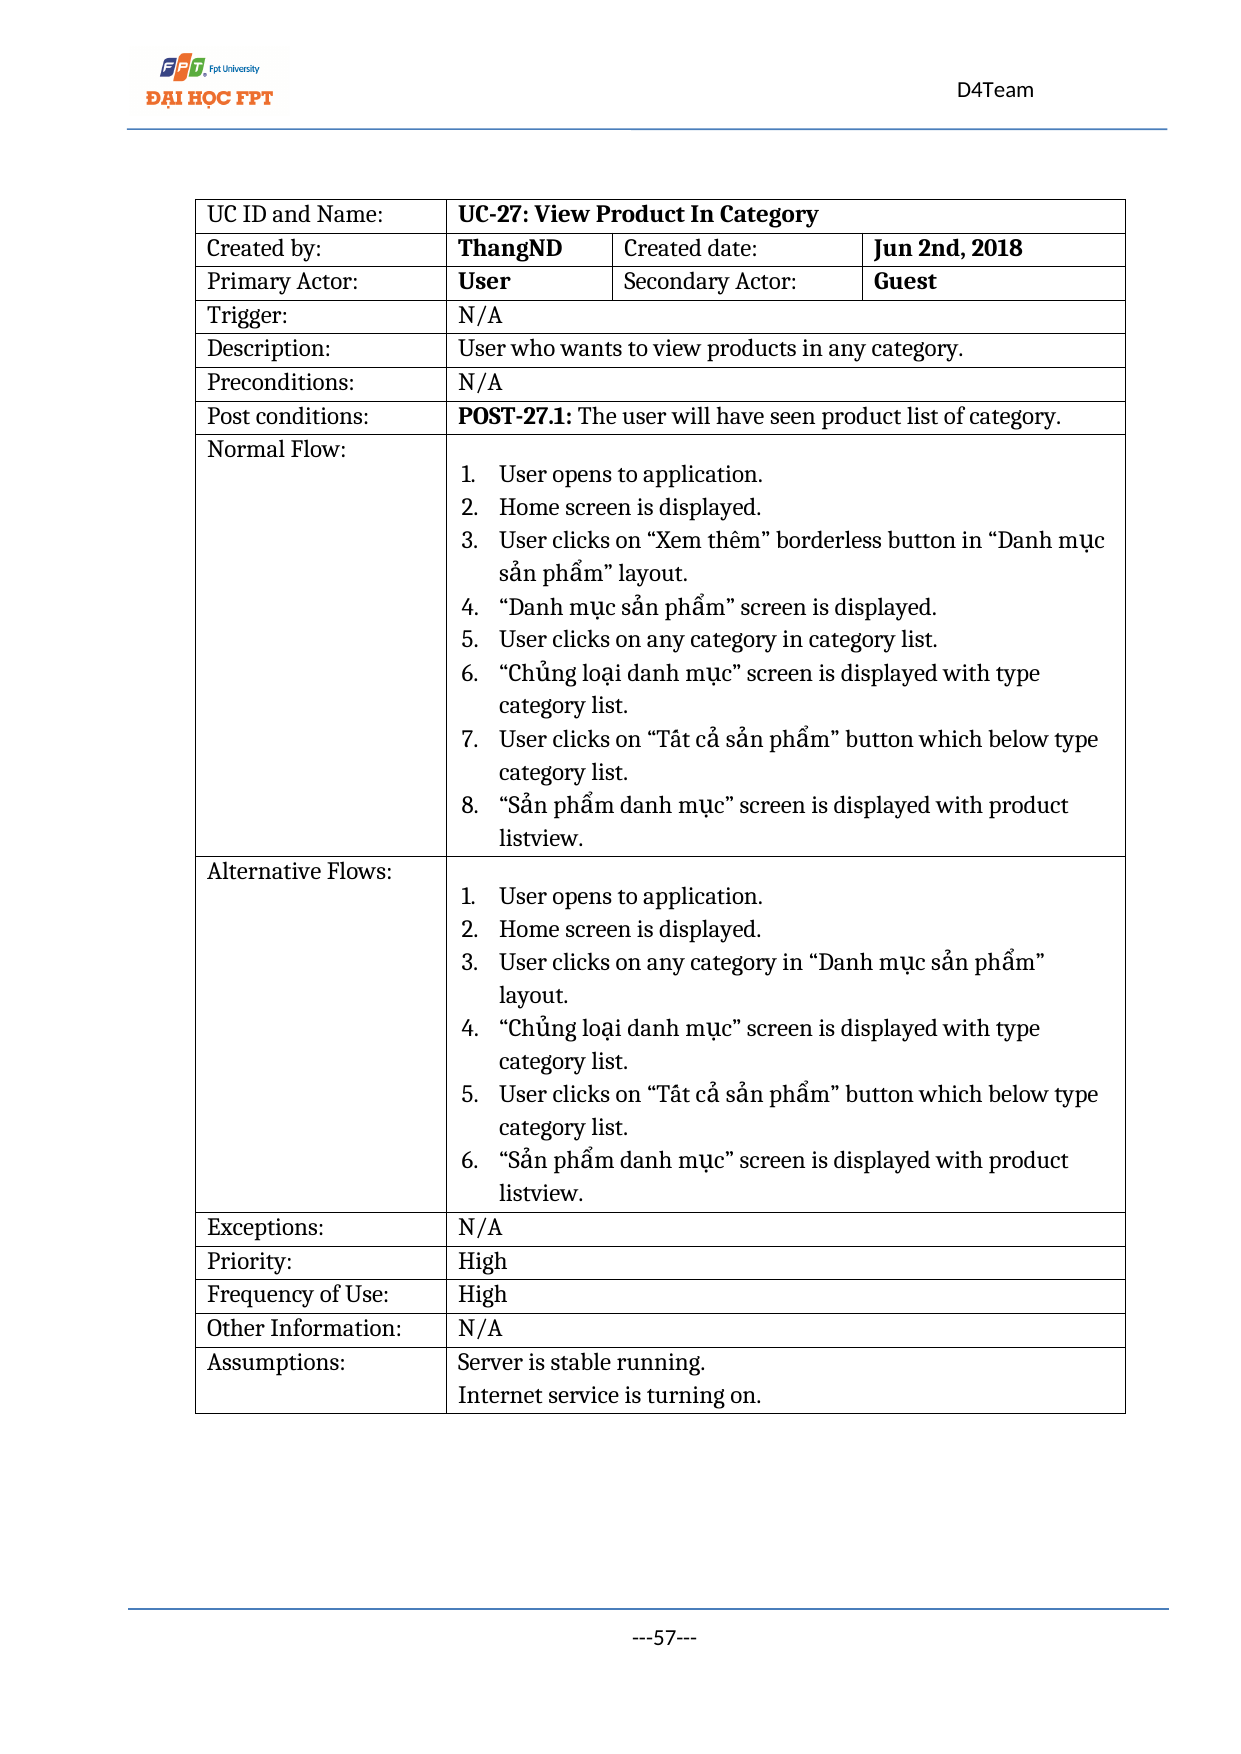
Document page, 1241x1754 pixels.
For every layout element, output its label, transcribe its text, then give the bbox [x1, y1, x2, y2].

table_cell POST-27.1: The user will have seen product list of category. [447, 402, 1125, 434]
table_cell Assumptions: [196, 1348, 446, 1413]
table_cell Primary Actor: [196, 267, 446, 300]
table_cell Normal Flow: [196, 435, 446, 856]
table_cell N/A [447, 301, 1125, 333]
table_header UC-27: View Product In Category [447, 200, 1125, 232]
table_cell Exceptions: [196, 1213, 446, 1246]
table_cell Priority: [196, 1247, 446, 1279]
table_cell Server is stable running. Internet service is turning on. [447, 1348, 1125, 1413]
table_cell Created date: [613, 234, 862, 266]
table_cell User [447, 267, 612, 300]
table_cell Preconditions: [196, 368, 446, 401]
table_cell Alternative Flows: [196, 857, 446, 1212]
table_cell N/A [447, 1213, 1125, 1246]
table_header UC ID and Name: [196, 200, 446, 232]
table_cell Post conditions: [196, 402, 446, 434]
table_cell N/A [447, 1314, 1125, 1347]
table_cell Secondary Actor: [613, 267, 862, 300]
picture [129, 46, 290, 116]
table_cell User opens to application. Home screen is displayed. User clicks on any category in “Danh mục sản phẩm” layout. “Chủng loại danh mục” screen is displayed with type category list. User clicks on “Tất cả sản phẩm” button which below type category list. “Sản phẩm danh mục” screen is displayed with product listview. [447, 857, 1125, 1212]
table_cell N/A [447, 368, 1125, 401]
table_cell User opens to application. Home screen is displayed. User clicks on “Xem thêm” borderless button in “Danh mục sản phẩm” layout. “Danh mục sản phẩm” screen is displayed. User clicks on any category in category list. “Chủng loại danh mục” screen is displayed with type category list. User clicks on “Tất cả sản phẩm” button which below type category list. “Sản phẩm danh mục” screen is displayed with product listview. [447, 435, 1125, 856]
table_cell High [447, 1247, 1125, 1279]
table_cell Guest [863, 267, 1125, 300]
table_cell ThangND [447, 234, 612, 266]
table_cell High [447, 1280, 1125, 1313]
table_cell User who wants to view products in any category. [447, 334, 1125, 367]
table_cell Trigger: [196, 301, 446, 333]
table_cell Description: [196, 334, 446, 367]
table_cell Created by: [196, 234, 446, 266]
table_cell Other Information: [196, 1314, 446, 1347]
table_cell Frequency of Use: [196, 1280, 446, 1313]
table_cell Jun 2nd, 2018 [863, 234, 1125, 266]
